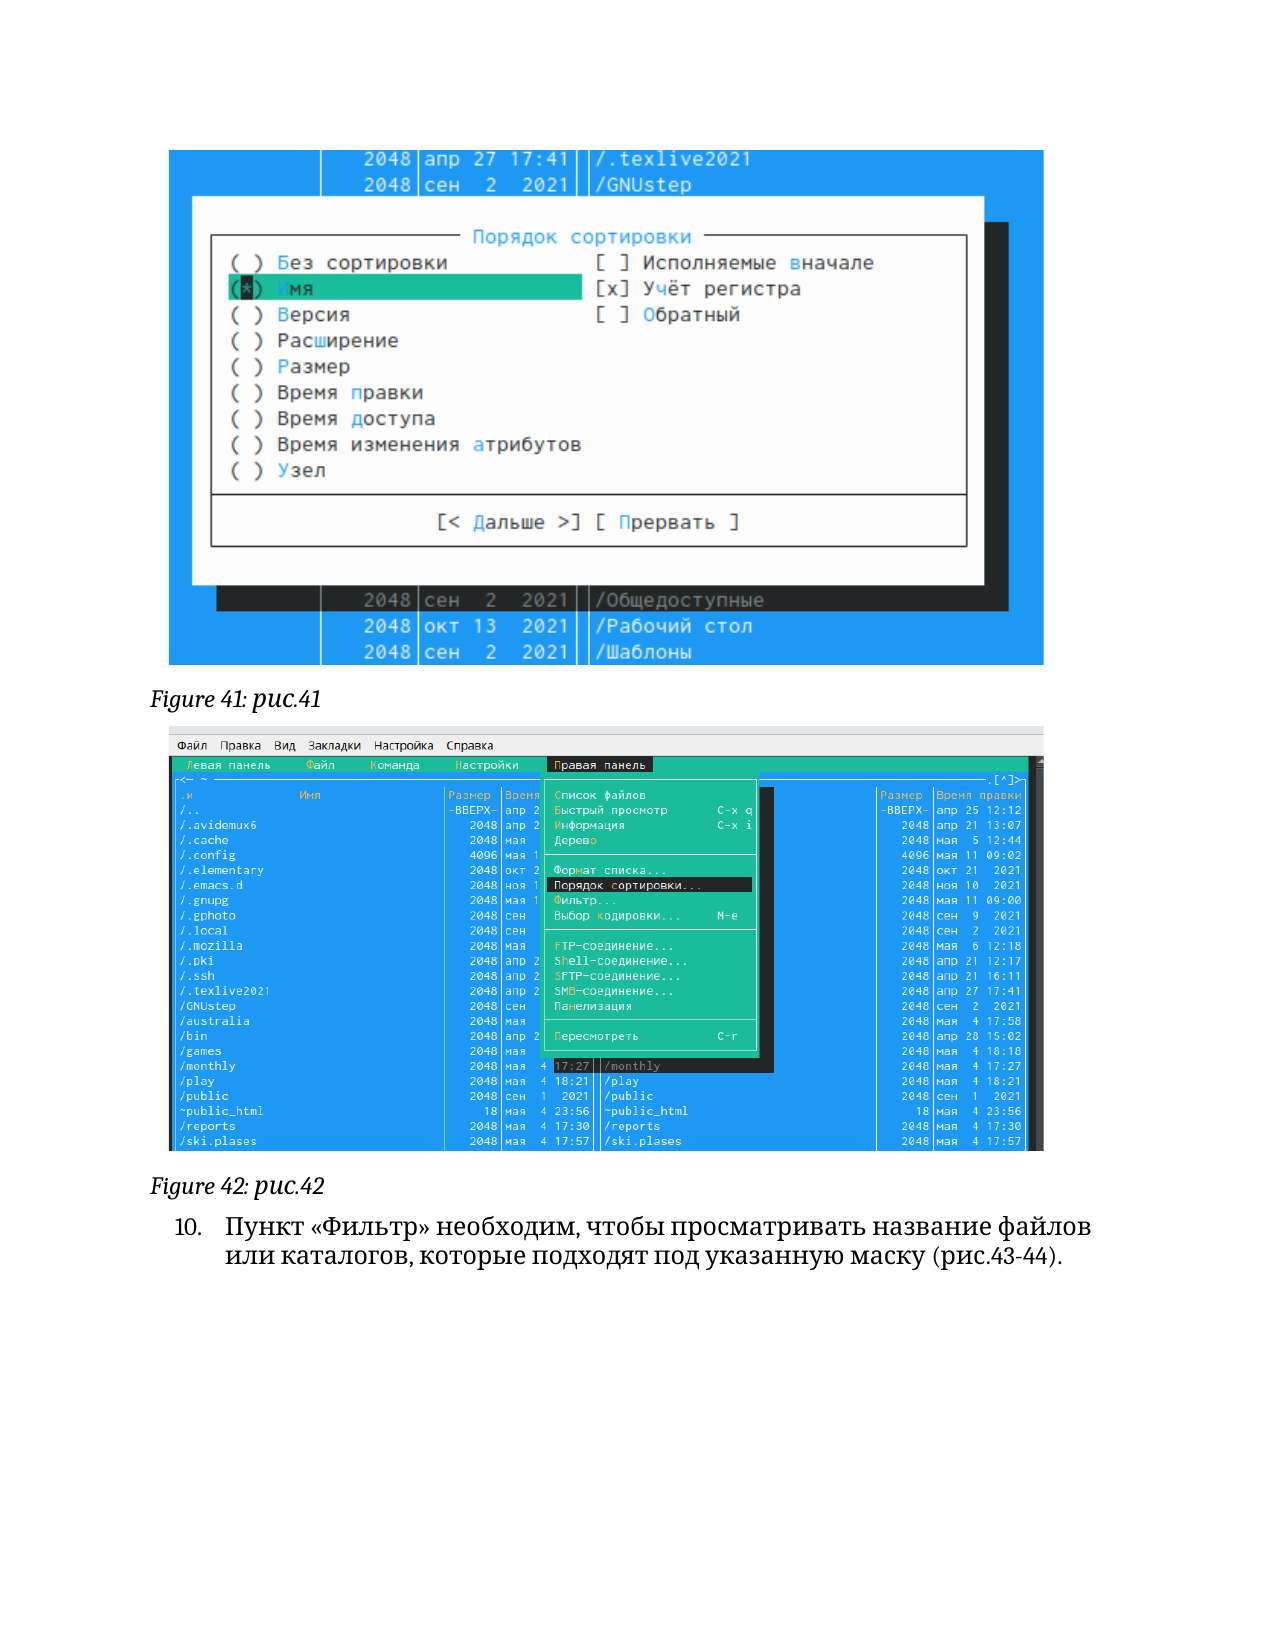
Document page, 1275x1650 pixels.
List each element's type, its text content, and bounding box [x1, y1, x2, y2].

text Figure 41: рис.41 [150, 685, 1125, 714]
picture [168, 726, 1044, 1151]
text Figure 42: рис.42 [150, 1172, 1125, 1200]
picture [168, 150, 1044, 665]
list Пункт «Фильтр» необходим, чтобы просматривать название файлов или каталогов, которые подходят под указанную маску (рис.43-44). [175, 1213, 1125, 1270]
